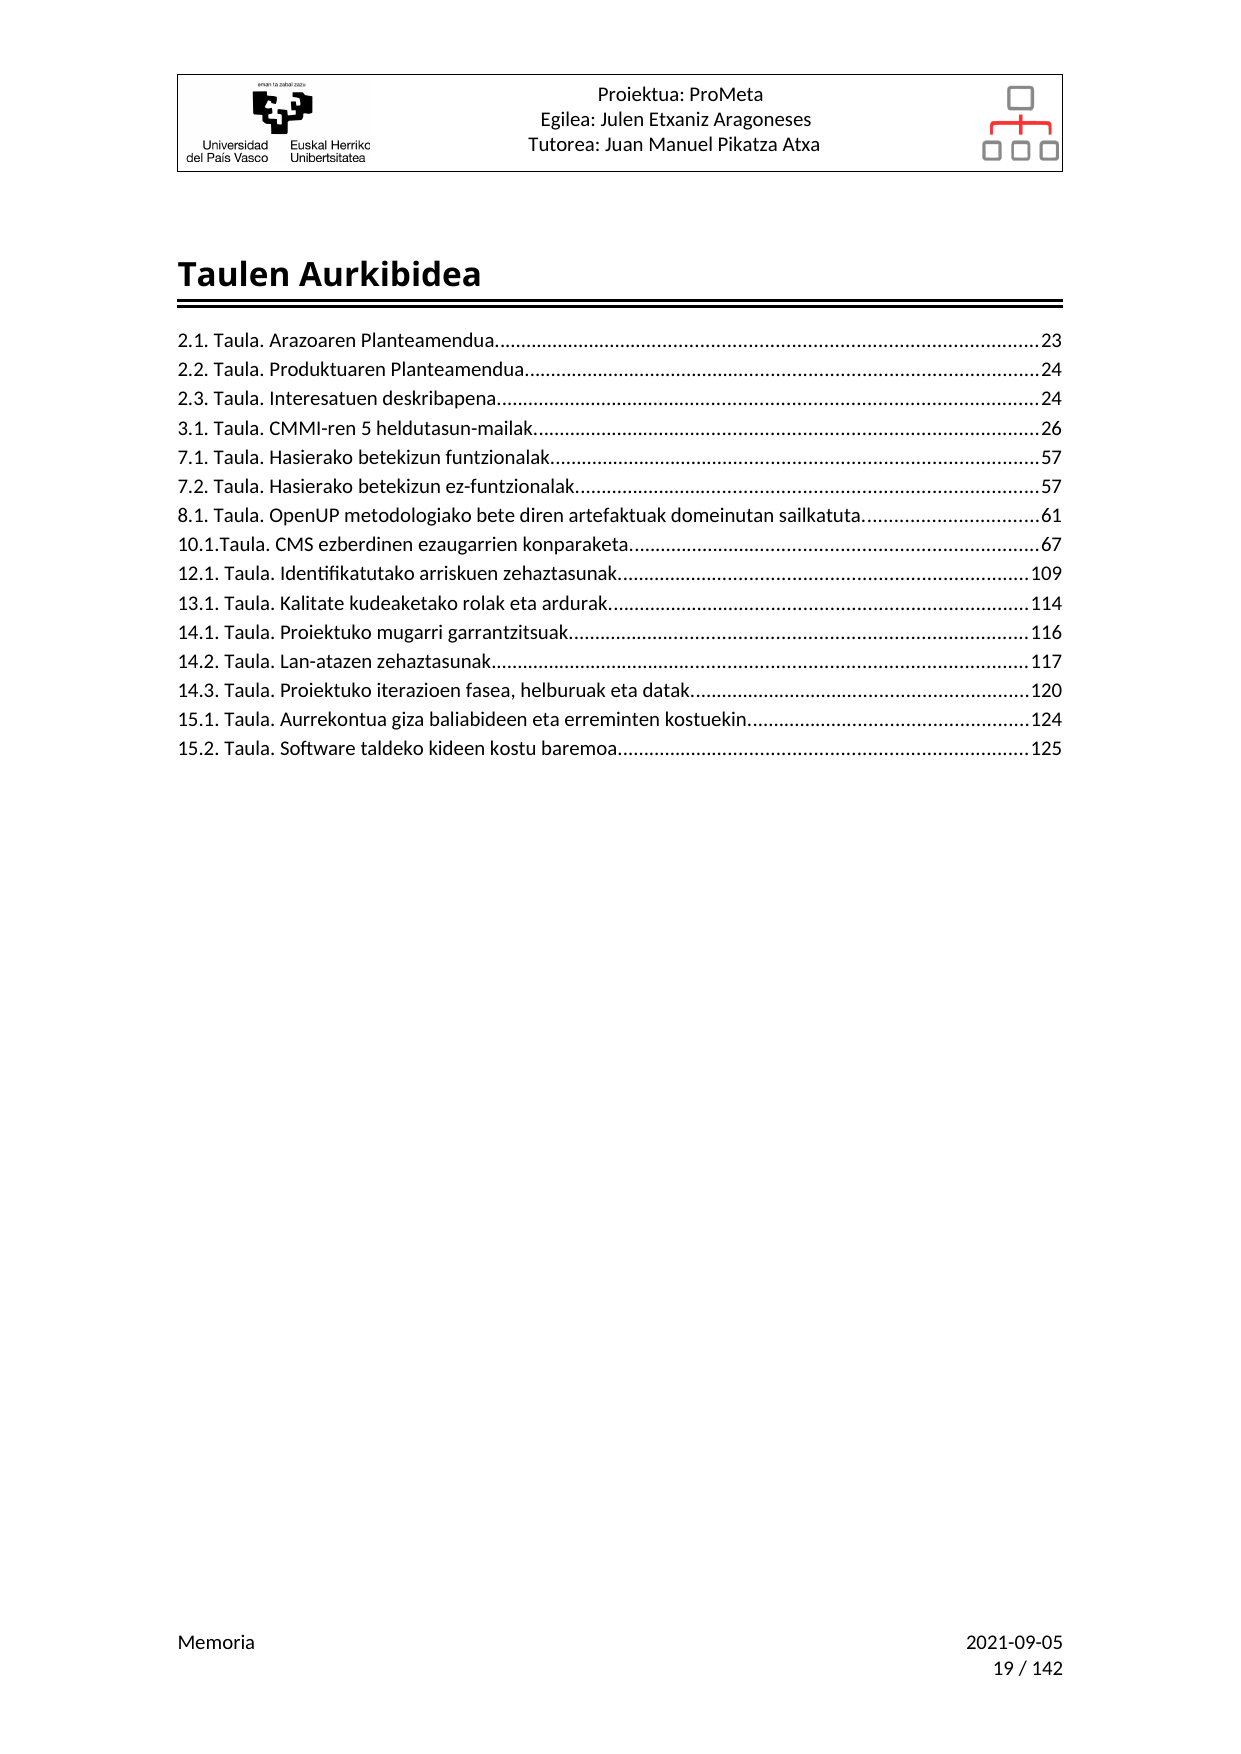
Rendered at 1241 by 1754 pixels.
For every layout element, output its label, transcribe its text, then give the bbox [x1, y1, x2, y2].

text 8.1. Taula. OpenUP metodologiako bete diren artefaktuak domeinutan sailkatuta. 61 [177, 502, 1063, 528]
text 7.2. Taula. Hasierako betekizun ez-funtzionalak. 57 [177, 473, 1063, 498]
text 10.1.Taula. CMS ezberdinen ezaugarrien konparaketa. 67 [177, 531, 1063, 557]
picture [182, 81, 370, 162]
text 13.1. Taula. Kalitate kudeaketako rolak eta ardurak. 114 [177, 590, 1063, 615]
text 14.3. Taula. Proiektuko iterazioen fasea, helburuak eta datak. 120 [177, 677, 1063, 703]
subtitle Taulen Aurkibidea [177, 251, 1063, 299]
text 2.1. Taula. Arazoaren Planteamendua. 23 [177, 327, 1063, 353]
text 12.1. Taula. Identifikatutako arriskuen zehaztasunak. 109 [177, 561, 1063, 586]
text 14.1. Taula. Proiektuko mugarri garrantzitsuak. 116 [177, 619, 1063, 644]
text 15.1. Taula. Aurrekontua giza baliabideen eta erreminten kostuekin. 124 [177, 706, 1063, 732]
picture [978, 80, 1060, 162]
text 2.3. Taula. Interesatuen deskribapena. 24 [177, 386, 1063, 411]
text 3.1. Taula. CMMI-ren 5 heldutasun-mailak. 26 [177, 415, 1063, 440]
text 15.2. Taula. Software taldeko kideen kostu baremoa. 125 [177, 736, 1063, 761]
text 14.2. Taula. Lan-atazen zehaztasunak 117 [177, 648, 1063, 673]
text 2.2. Taula. Produktuaren Planteamendua. 24 [177, 356, 1063, 382]
text 7.1. Taula. Hasierako betekizun funtzionalak. 57 [177, 444, 1063, 469]
